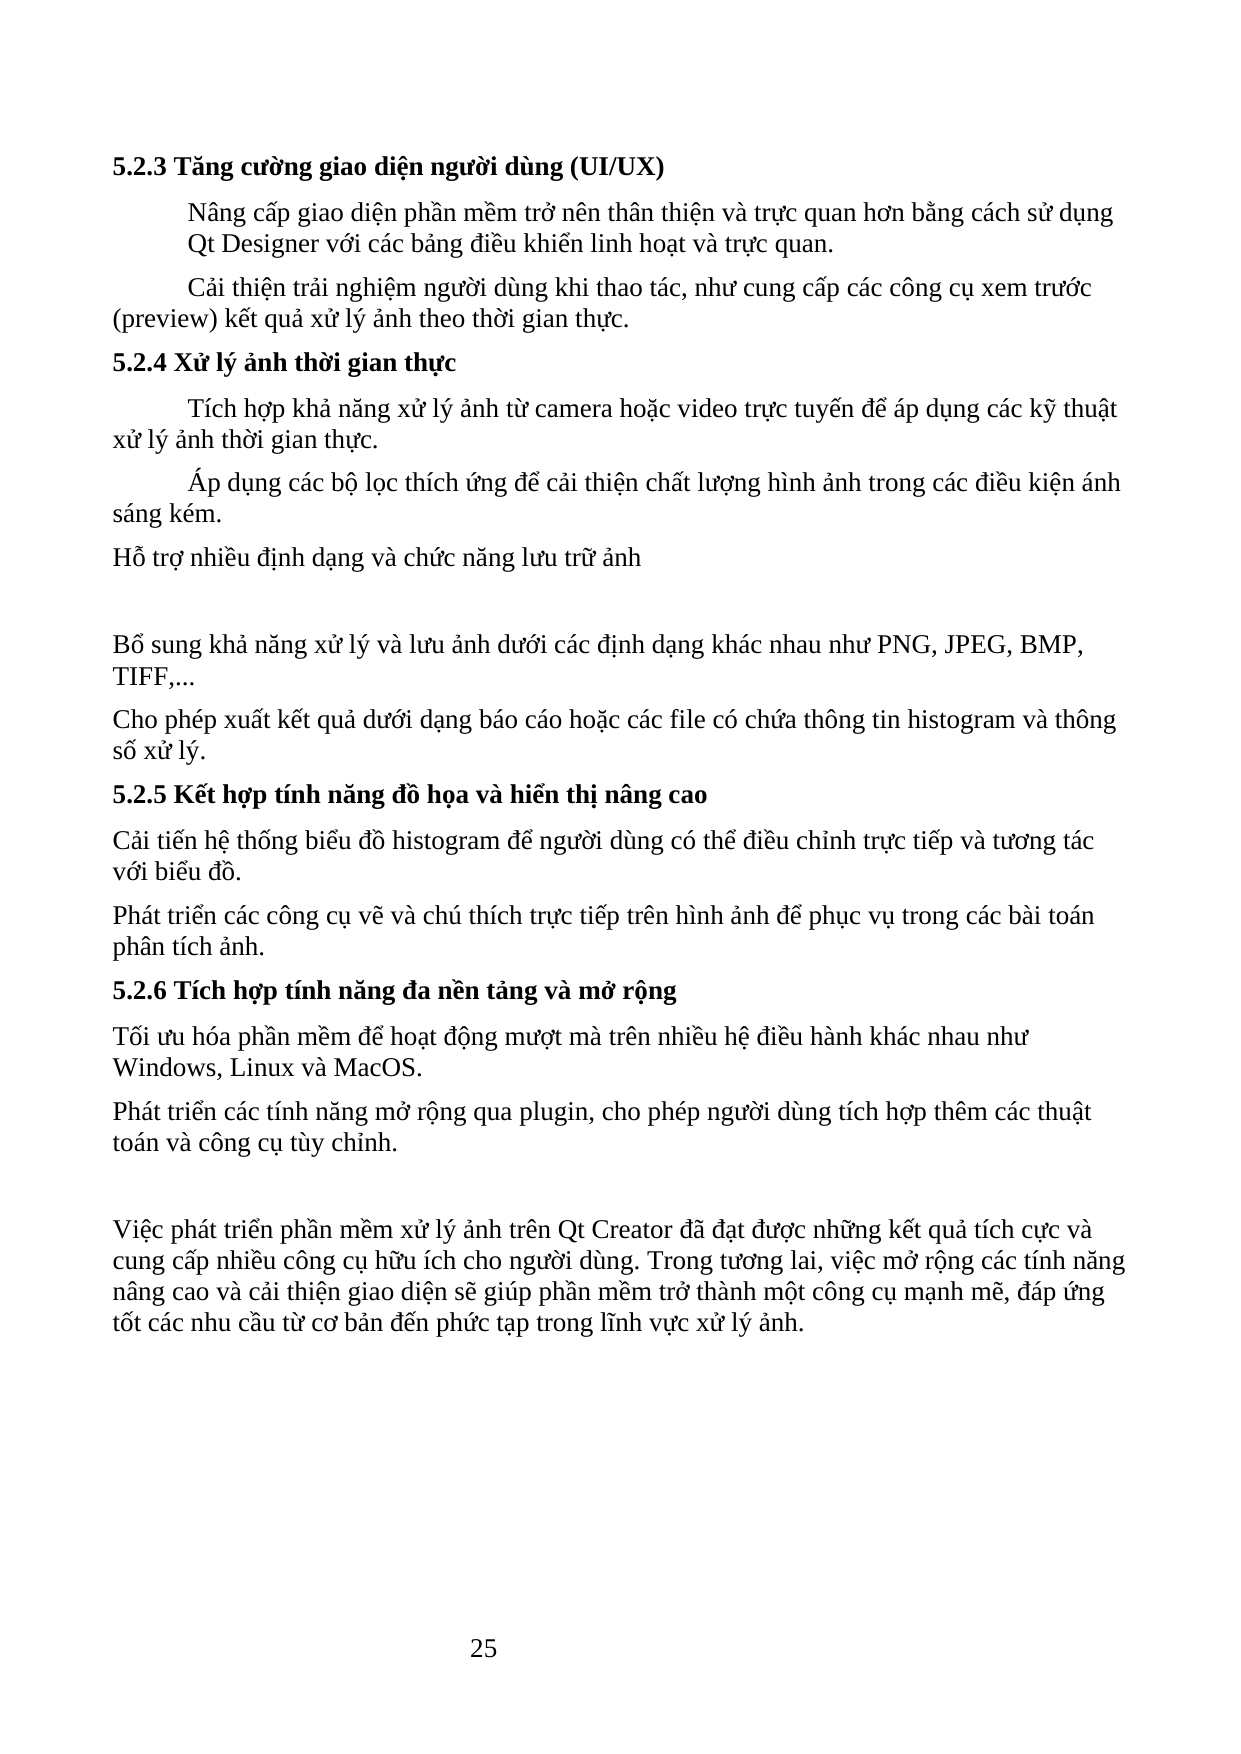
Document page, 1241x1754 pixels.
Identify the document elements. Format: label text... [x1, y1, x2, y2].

subtitle 5.2.3 Tăng cường giao diện người dùng (UI/UX) [112, 150, 1128, 181]
text Bổ sung khả năng xử lý và lưu ảnh dưới các định dạng khác nhau như PNG, JPEG, BMP, TIFF,... [112, 628, 1128, 691]
text Phát triển các tính năng mở rộng qua plugin, cho phép người dùng tích hợp thêm các thuật toán và công cụ tùy chỉnh. [112, 1094, 1128, 1157]
text Tối ưu hóa phần mềm để hoạt động mượt mà trên nhiều hệ điều hành khác nhau như Windows, Linux và MacOS. [112, 1020, 1128, 1082]
text Phát triển các công cụ vẽ và chú thích trực tiếp trên hình ảnh để phục vụ trong các bài toán phân tích ảnh. [112, 899, 1128, 961]
subtitle 5.2.4 Xử lý ảnh thời gian thực [112, 346, 1128, 377]
subtitle 5.2.6 Tích hợp tính năng đa nền tảng và mở rộng [112, 974, 1128, 1005]
text Áp dụng các bộ lọc thích ứng để cải thiện chất lượng hình ảnh trong các điều kiện ánh sáng kém. [112, 466, 1128, 529]
text Cải thiện trải nghiệm người dùng khi thao tác, như cung cấp các công cụ xem trước (preview) kết quả xử lý ảnh theo thời gian thực. [112, 271, 1128, 333]
text Nâng cấp giao diện phần mềm trở nên thân thiện và trực quan hơn bằng cách sử dụng Qt Designer với các bảng điều khiển linh hoạt và trực quan. [187, 196, 1128, 258]
text Tích hợp khả năng xử lý ảnh từ camera hoặc video trực tuyến để áp dụng các kỹ thuật xử lý ảnh thời gian thực. [112, 392, 1128, 454]
subtitle 5.2.5 Kết hợp tính năng đồ họa và hiển thị nâng cao [112, 778, 1128, 809]
text Cho phép xuất kết quả dưới dạng báo cáo hoặc các file có chứa thông tin histogram và thông số xử lý. [112, 703, 1128, 766]
text Cải tiến hệ thống biểu đồ histogram để người dùng có thể điều chỉnh trực tiếp và tương tác với biểu đồ. [112, 824, 1128, 886]
text Việc phát triển phần mềm xử lý ảnh trên Qt Creator đã đạt được những kết quả tích cực và cung cấp nhiều công cụ hữu ích cho người dùng. Trong tương lai, việc mở rộng các tính năng nâng cao và cải thiện giao diện sẽ giúp phần mềm trở thành một công cụ mạnh mẽ, đáp ứng tốt các nhu cầu từ cơ bản đến phức tạp trong lĩnh vực xử lý ảnh. [112, 1213, 1128, 1338]
text Hỗ trợ nhiều định dạng và chức năng lưu trữ ảnh [112, 541, 1128, 572]
